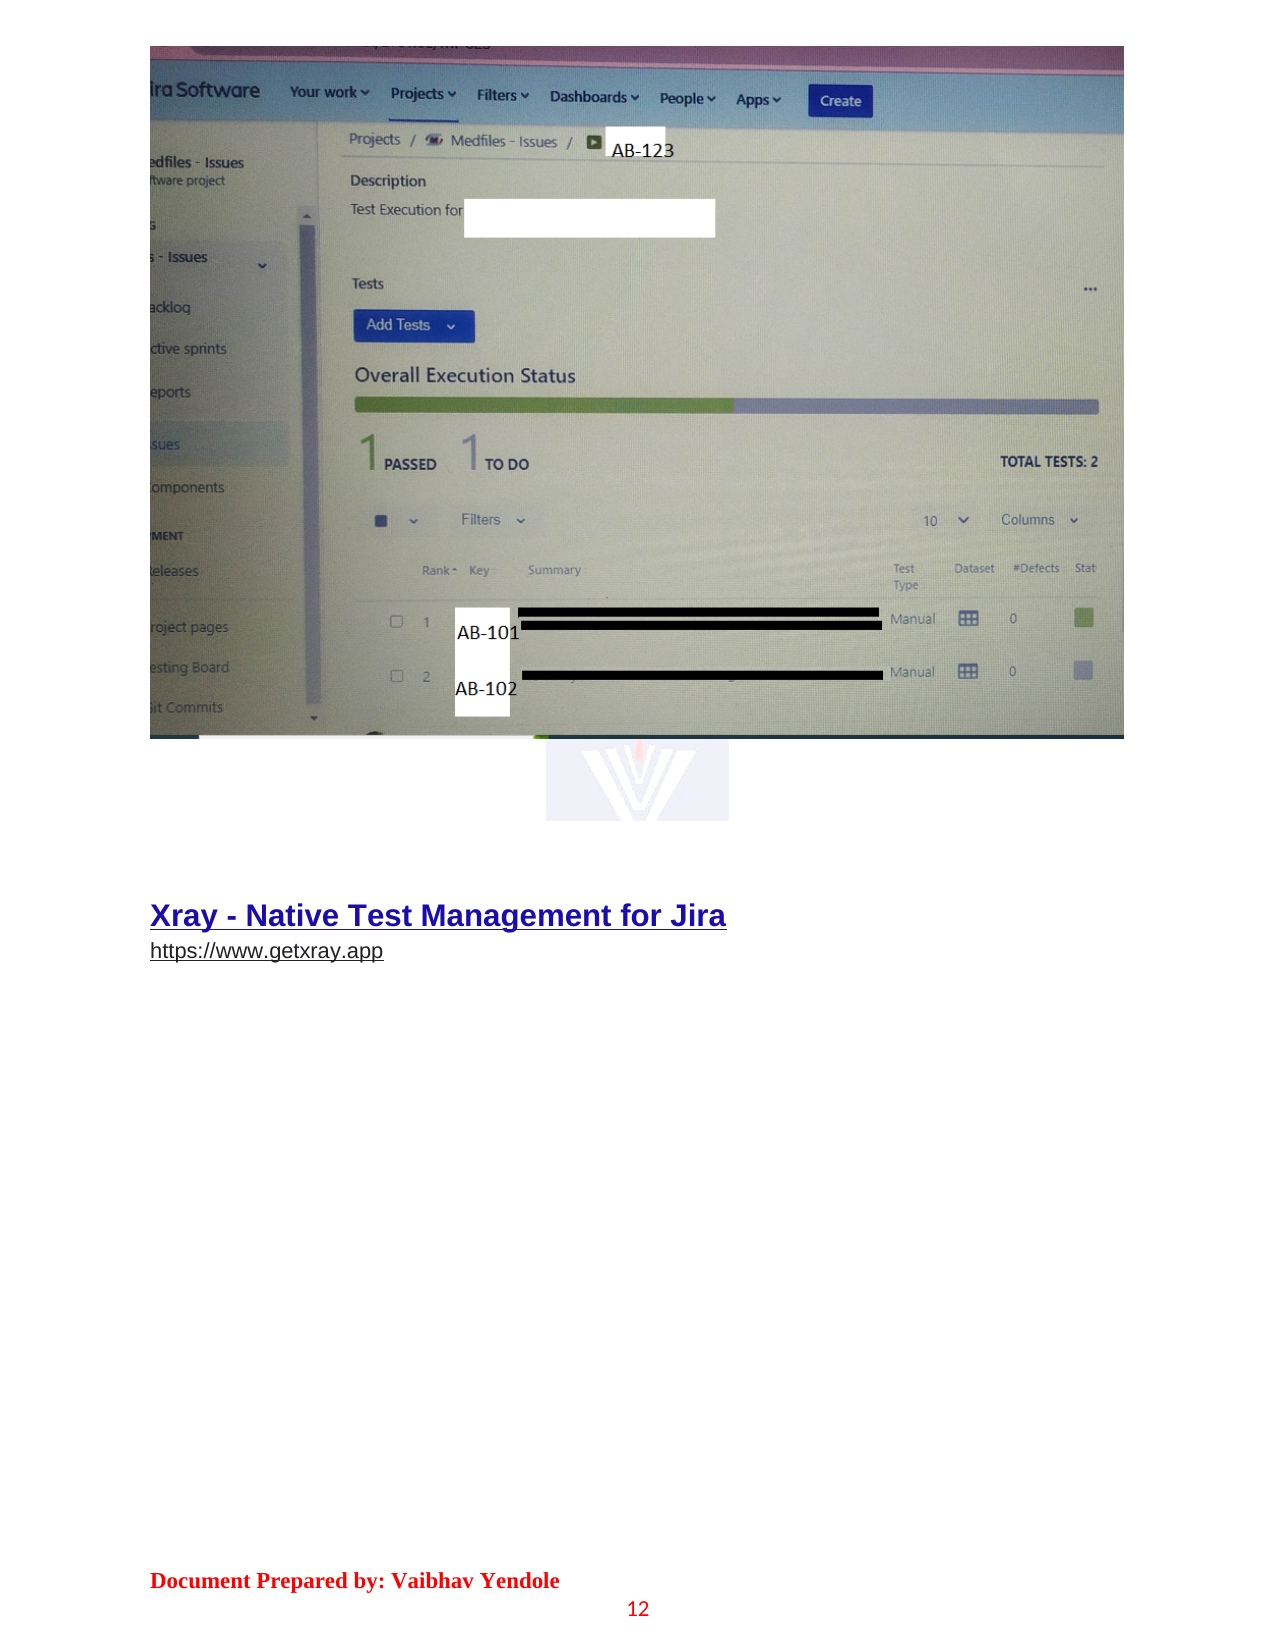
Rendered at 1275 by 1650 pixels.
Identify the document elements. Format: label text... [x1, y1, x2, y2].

subtitle Xray - Native Test Management for Jira [150, 896, 1125, 933]
text https://www.getxray.app [150, 938, 1125, 963]
picture [150, 46, 1124, 739]
